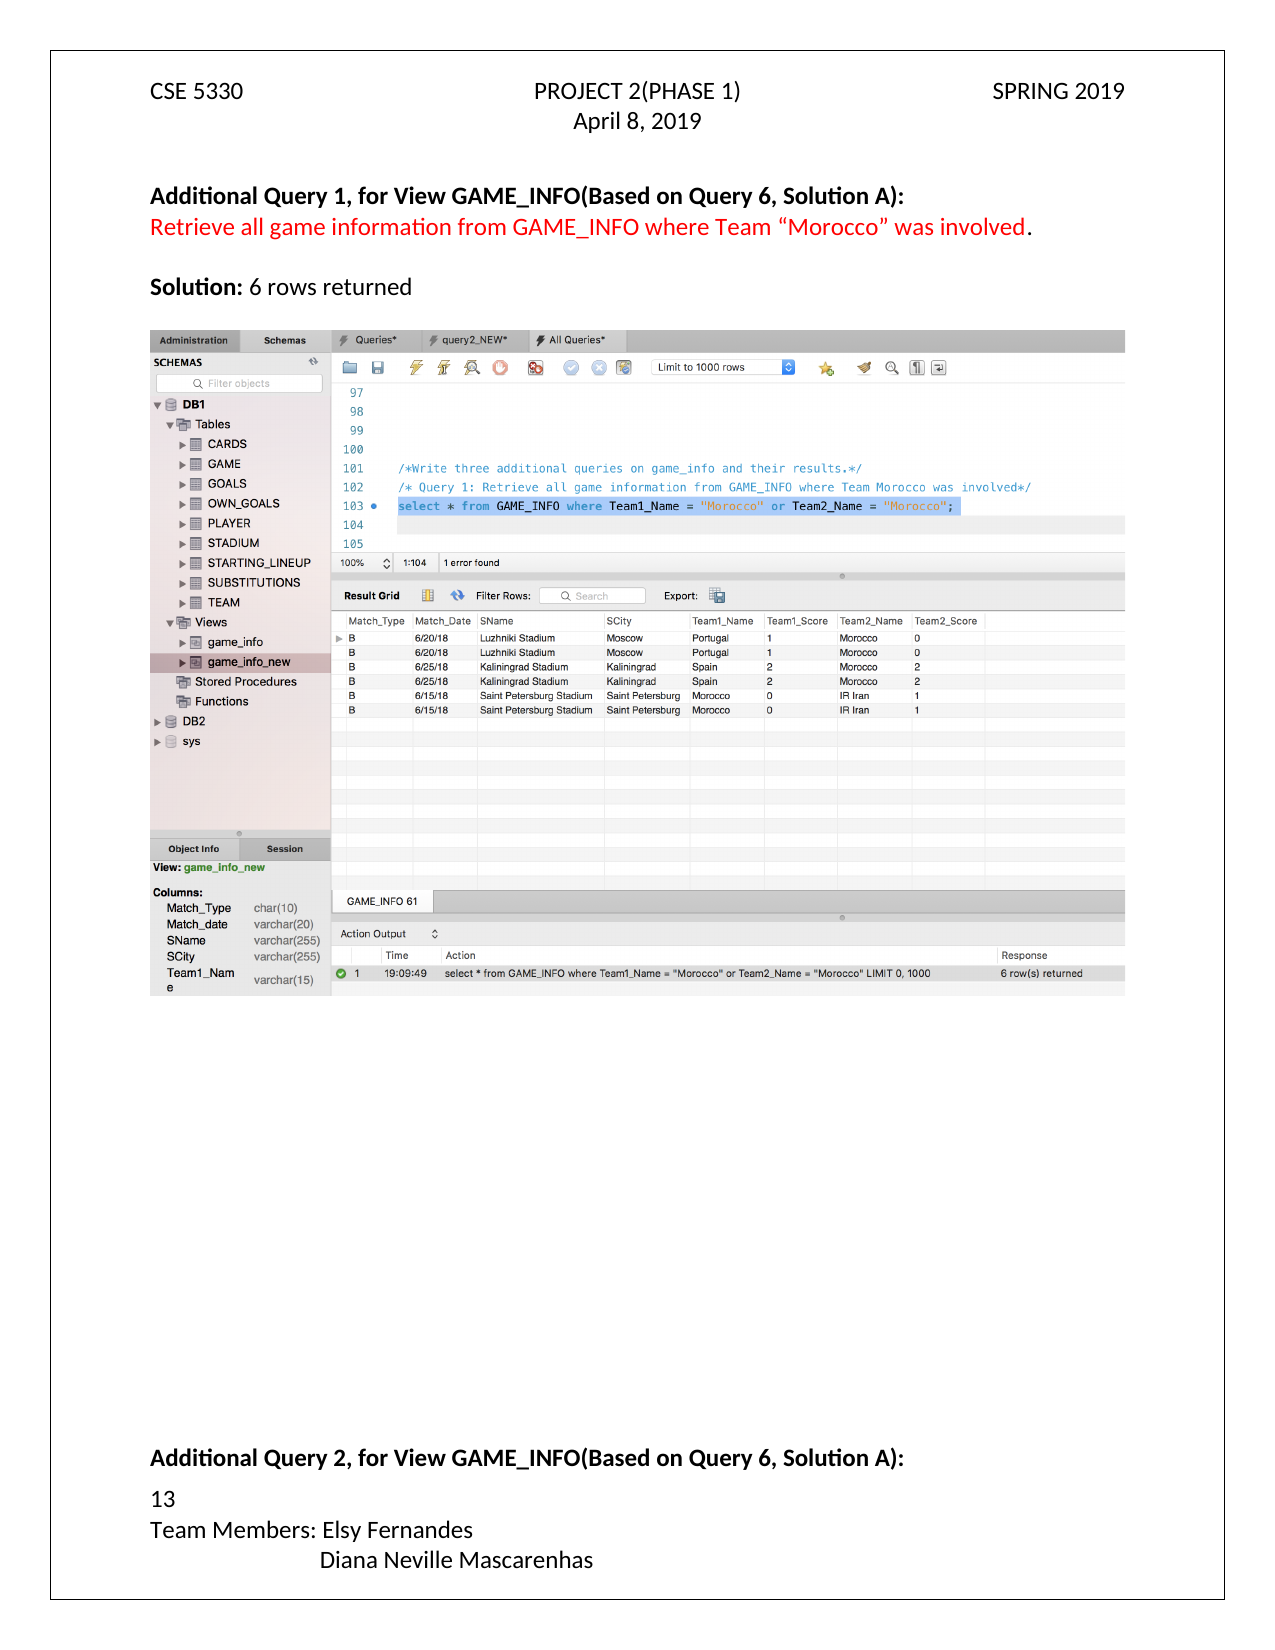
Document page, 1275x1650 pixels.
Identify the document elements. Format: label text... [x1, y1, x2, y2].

text Additional Query 2, for View GAME_INFO(Based on Query 6, Solution A): [150, 1442, 1125, 1473]
text Additional Query 1, for View GAME_INFO(Based on Query 6, Solution A): [150, 181, 1125, 211]
picture [150, 330, 1125, 996]
text Solution: 6 rows returned [150, 271, 1125, 301]
text Retrieve all game information from GAME_INFO where Team “Morocco” was involved. [150, 211, 1125, 242]
